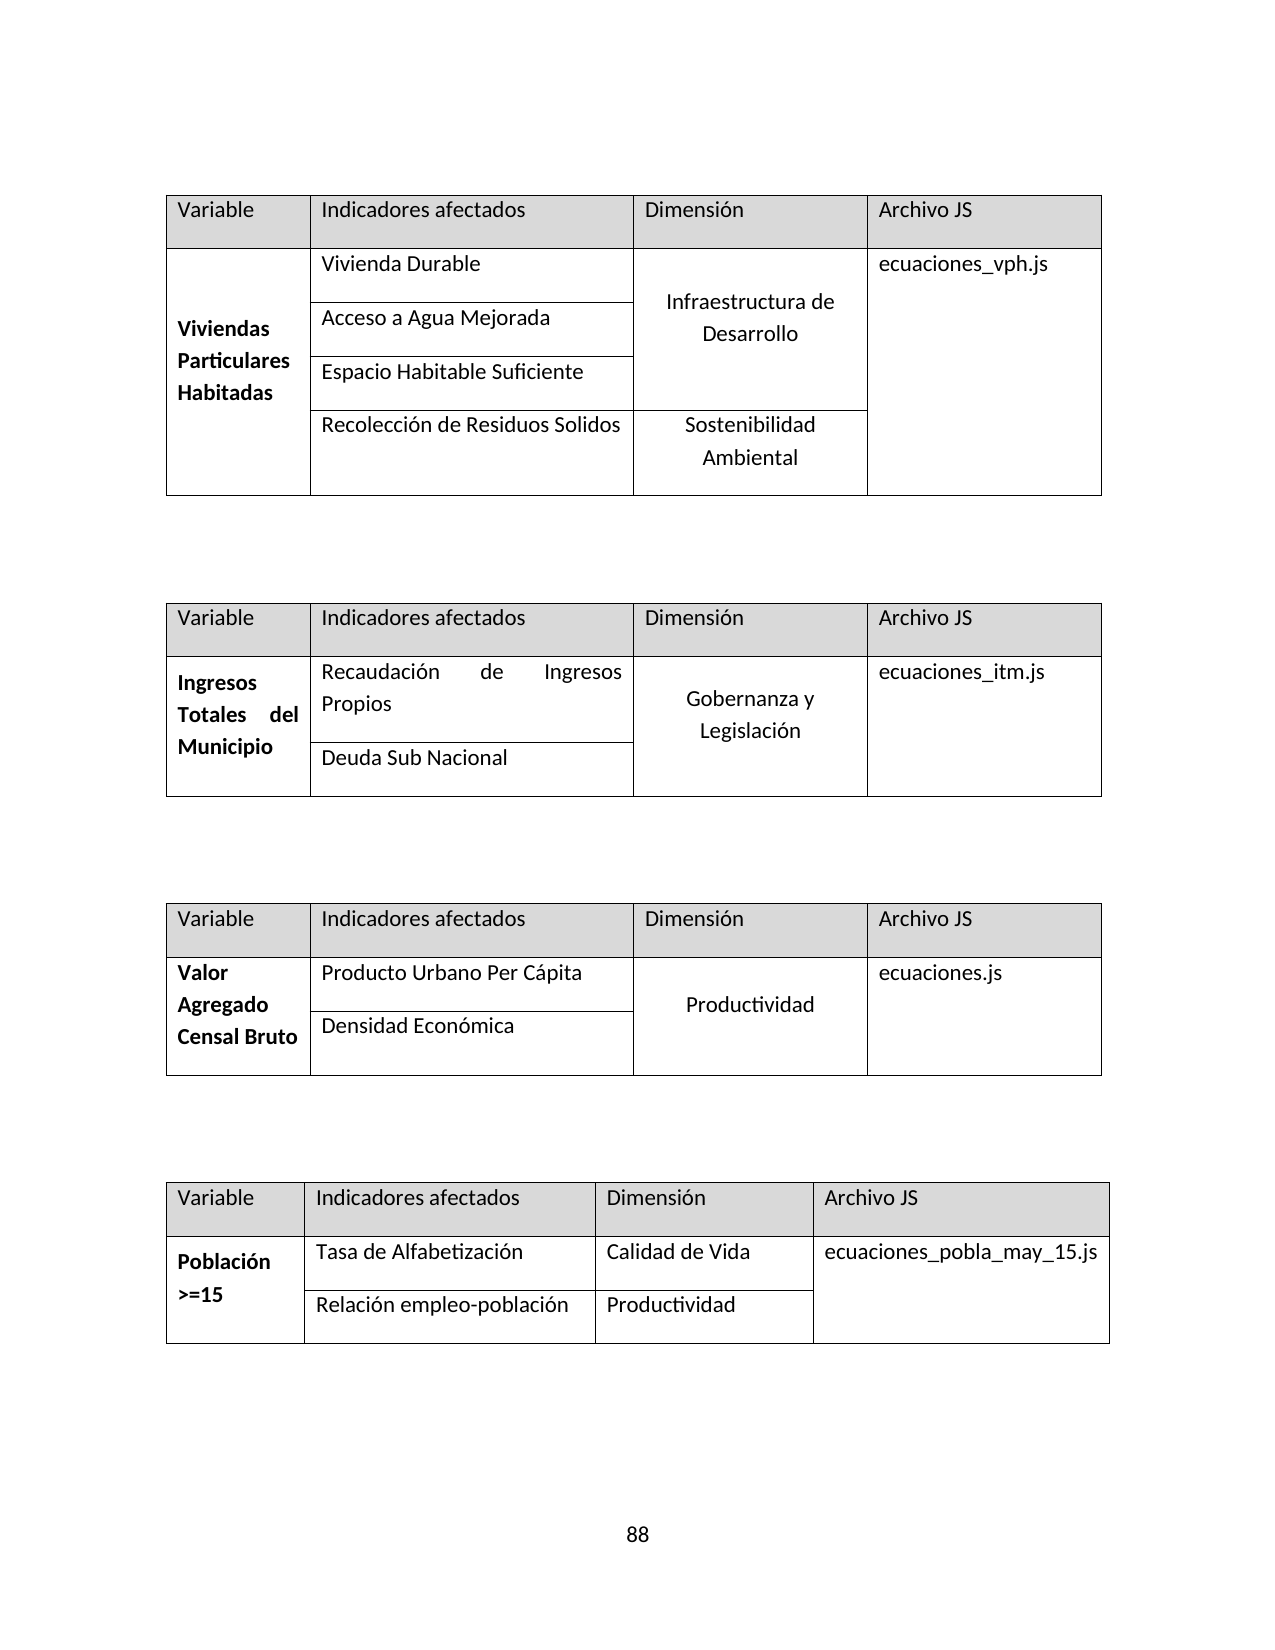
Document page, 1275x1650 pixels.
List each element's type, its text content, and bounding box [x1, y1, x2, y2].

table_header Archivo JS [868, 196, 1101, 248]
table_cell Acceso a Agua Mejorada [311, 303, 633, 356]
table_cell Ingresos Totales del Municipio [167, 657, 310, 796]
table_header Variable [167, 904, 310, 957]
table_header Variable [167, 604, 310, 656]
table_header Variable [167, 1183, 304, 1236]
table_cell ecuaciones.js [868, 958, 1101, 1075]
table_header Dimensión [634, 604, 867, 656]
table_header Indicadores afectados [311, 904, 633, 957]
table_cell Recaudación de Ingresos Propios [311, 657, 633, 742]
table_cell ecuaciones_pobla_may_15.js [814, 1237, 1109, 1343]
table_cell Sostenibilidad Ambiental [634, 411, 867, 495]
table_cell Valor Agregado Censal Bruto [167, 958, 310, 1075]
table_header Dimensión [634, 196, 867, 248]
table_cell Viviendas Particulares Habitadas [167, 249, 310, 495]
table_cell Densidad Económica [311, 1012, 633, 1075]
table_cell Productividad [634, 958, 867, 1075]
table_cell Producto Urbano Per Cápita [311, 958, 633, 1011]
table_cell Deuda Sub Nacional [311, 743, 633, 796]
table_header Archivo JS [868, 604, 1101, 656]
table_header Indicadores afectados [311, 604, 633, 656]
table_cell Gobernanza y Legislación [634, 657, 867, 796]
table_cell Relación empleo-población [305, 1291, 595, 1343]
table_cell Espacio Habitable Suficiente [311, 357, 633, 409]
table_header Dimensión [596, 1183, 813, 1236]
table_header Indicadores afectados [311, 196, 633, 248]
table_cell Tasa de Alfabetización [305, 1237, 595, 1289]
table_cell Infraestructura de Desarrollo [634, 249, 867, 409]
table_header Archivo JS [868, 904, 1101, 957]
table_header Dimensión [634, 904, 867, 957]
table_cell ecuaciones_vph.js [868, 249, 1101, 495]
table_cell Productividad [596, 1291, 813, 1343]
table_header Variable [167, 196, 310, 248]
table_cell Vivienda Durable [311, 249, 633, 302]
table_header Indicadores afectados [305, 1183, 595, 1236]
table_cell Calidad de Vida [596, 1237, 813, 1289]
table_cell Población >=15 [167, 1237, 304, 1343]
table_header Archivo JS [814, 1183, 1109, 1236]
table_cell Recolección de Residuos Solidos [311, 411, 633, 495]
table_cell ecuaciones_itm.js [868, 657, 1101, 796]
